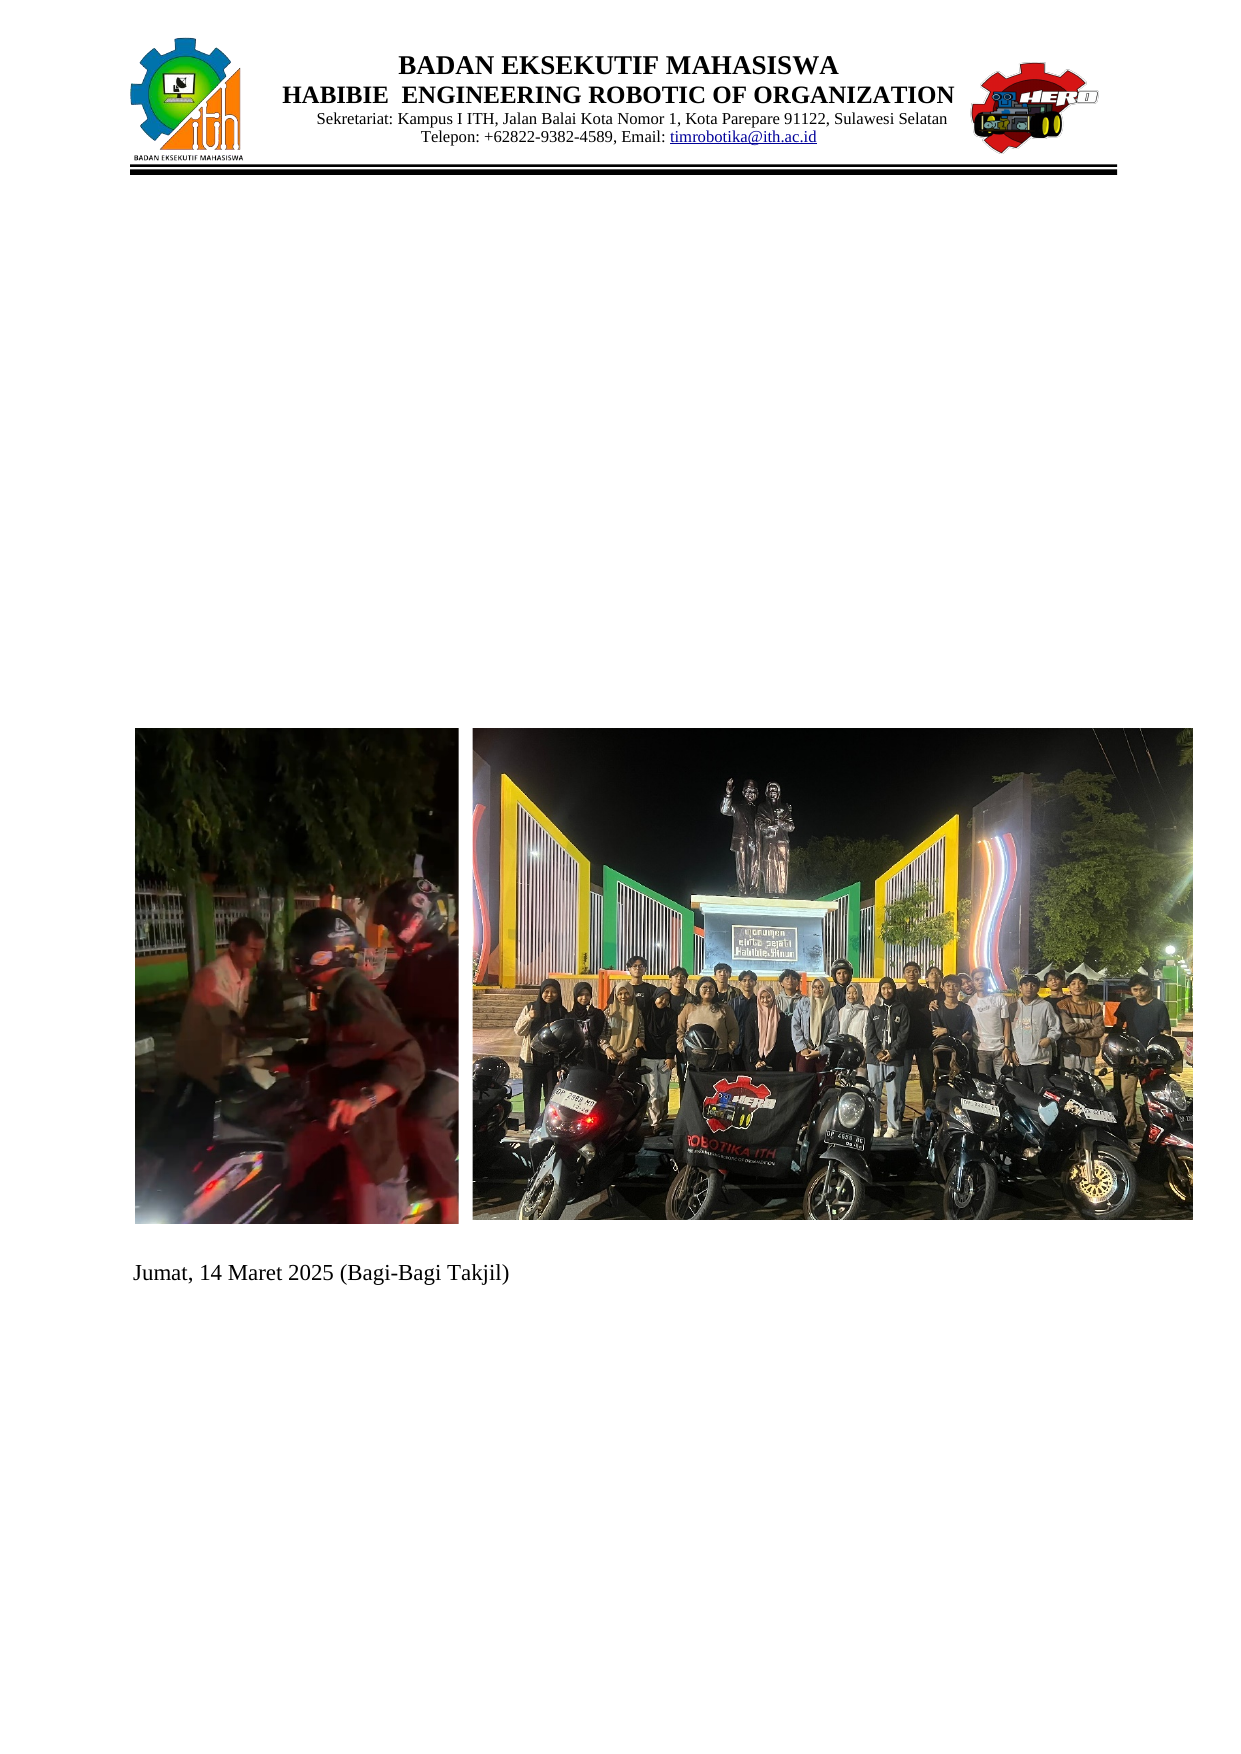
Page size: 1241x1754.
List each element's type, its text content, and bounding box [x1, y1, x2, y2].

table_cell [122, 724, 461, 1224]
table_cell [461, 724, 1193, 1224]
picture [135, 728, 459, 1224]
text Jumat, 14 Maret 2025 (Bagi-Bagi Takjil) [133, 1259, 1181, 1285]
picture [115, 25, 250, 166]
picture [952, 50, 1101, 166]
picture [472, 728, 1193, 1220]
